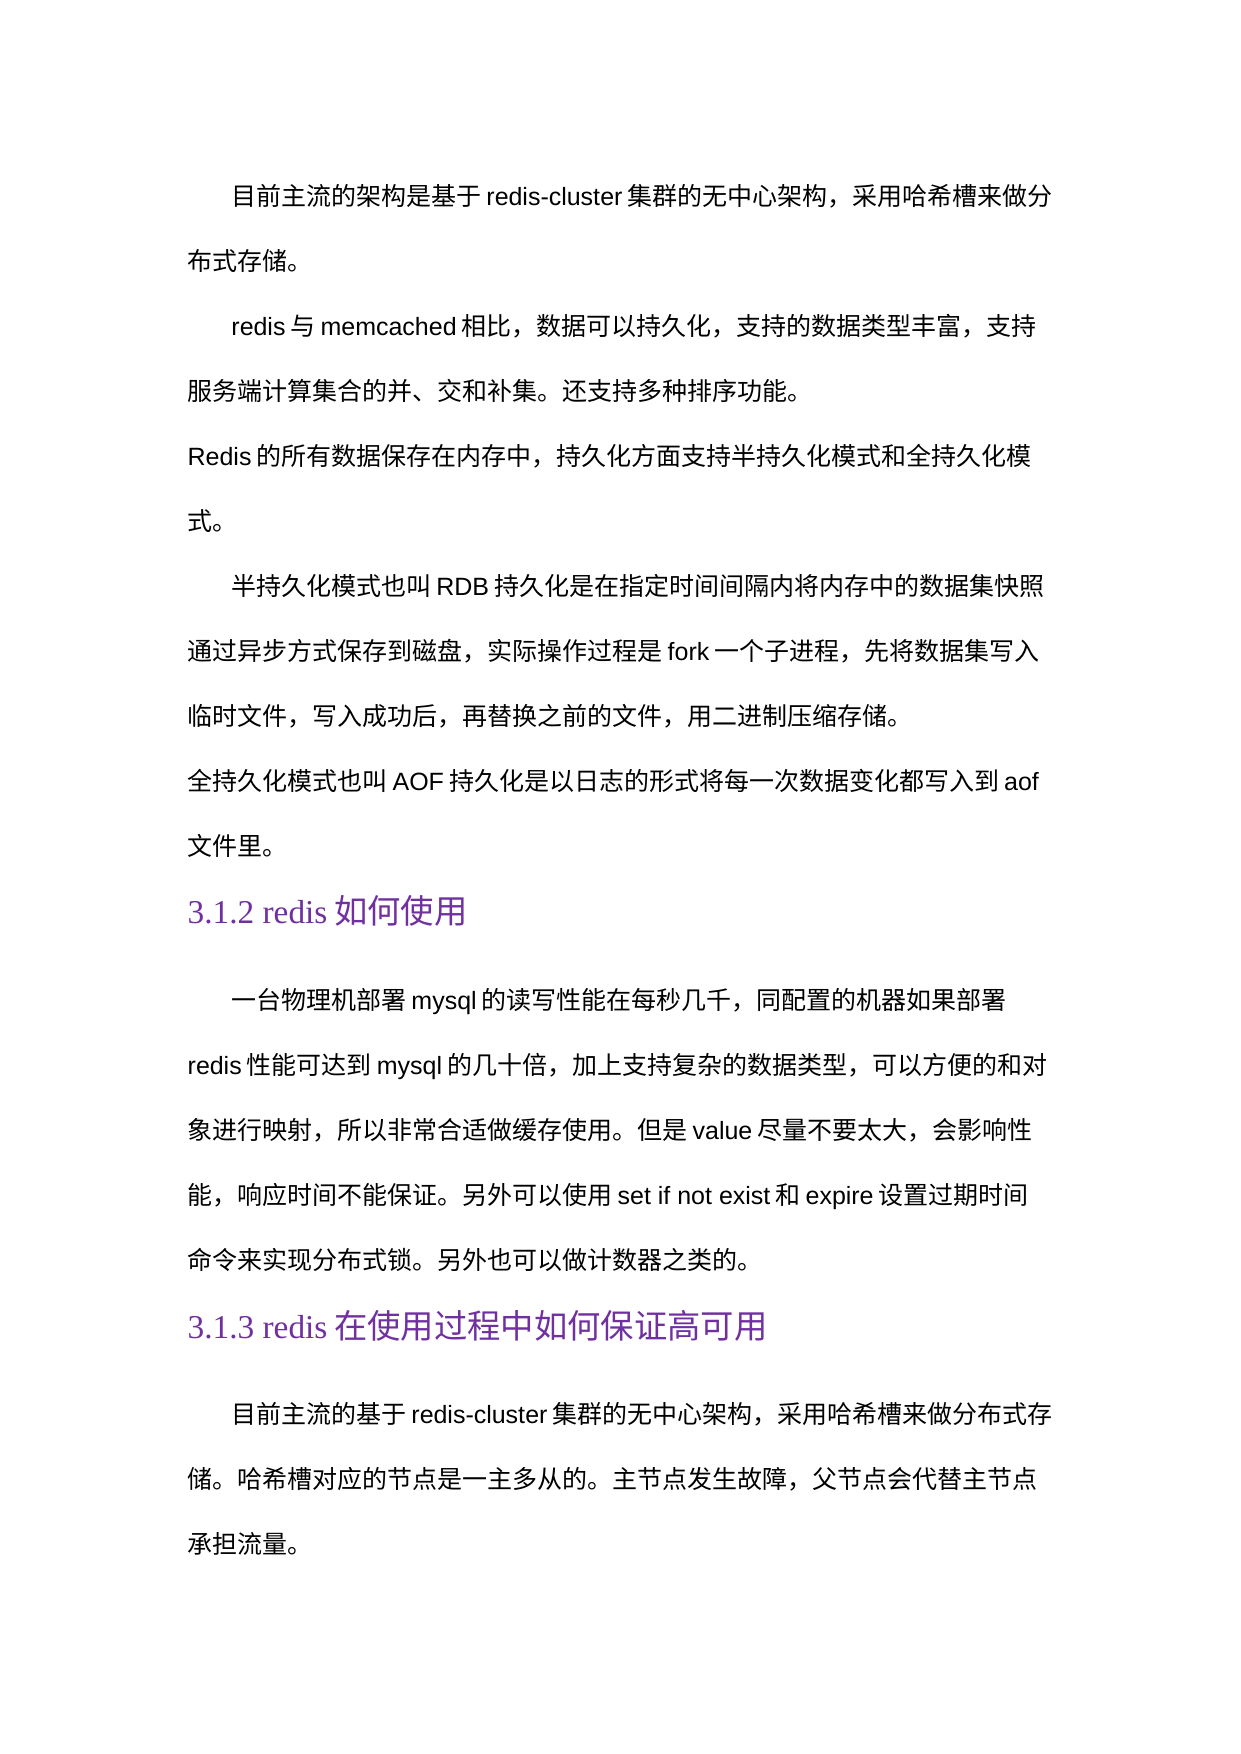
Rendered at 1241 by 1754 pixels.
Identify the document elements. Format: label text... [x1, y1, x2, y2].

subtitle 3.1.2 redis如何使用 [187, 877, 1053, 942]
subtitle 3.1.3 redis在使用过程中如何保证高可用 [187, 1291, 1053, 1356]
text 半持久化模式也叫RDB持久化是在指定时间间隔内将内存中的数据集快照通过异步方式保存到磁盘，实际操作过程是fork一个子进程，先将数据集写入临时文件，写入成功后，再替换之前的文件，用二进制压缩存储。 [187, 552, 1053, 747]
text redis与memcached相比，数据可以持久化，支持的数据类型丰富，支持服务端计算集合的并、交和补集。还支持多种排序功能。 [187, 292, 1053, 422]
text 一台物理机部署mysql的读写性能在每秒几千，同配置的机器如果部署redis性能可达到mysql的几十倍，加上支持复杂的数据类型，可以方便的和对象进行映射，所以非常合适做缓存使用。但是value尽量不要太大，会影响性能，响应时间不能保证。另外可以使用set if not exist和expire设置过期时间命令来实现分布式锁。另外也可以做计数器之类的。 [187, 966, 1053, 1291]
text Redis的所有数据保存在内存中，持久化方面支持半持久化模式和全持久化模式。 [187, 422, 1053, 552]
text 目前主流的架构是基于redis-cluster集群的无中心架构，采用哈希槽来做分布式存储。 [187, 162, 1053, 292]
text 全持久化模式也叫AOF持久化是以日志的形式将每一次数据变化都写入到aof文件里。 [187, 747, 1053, 877]
text 目前主流的基于redis-cluster集群的无中心架构，采用哈希槽来做分布式存储。哈希槽对应的节点是一主多从的。主节点发生故障，父节点会代替主节点承担流量。 [187, 1380, 1053, 1575]
